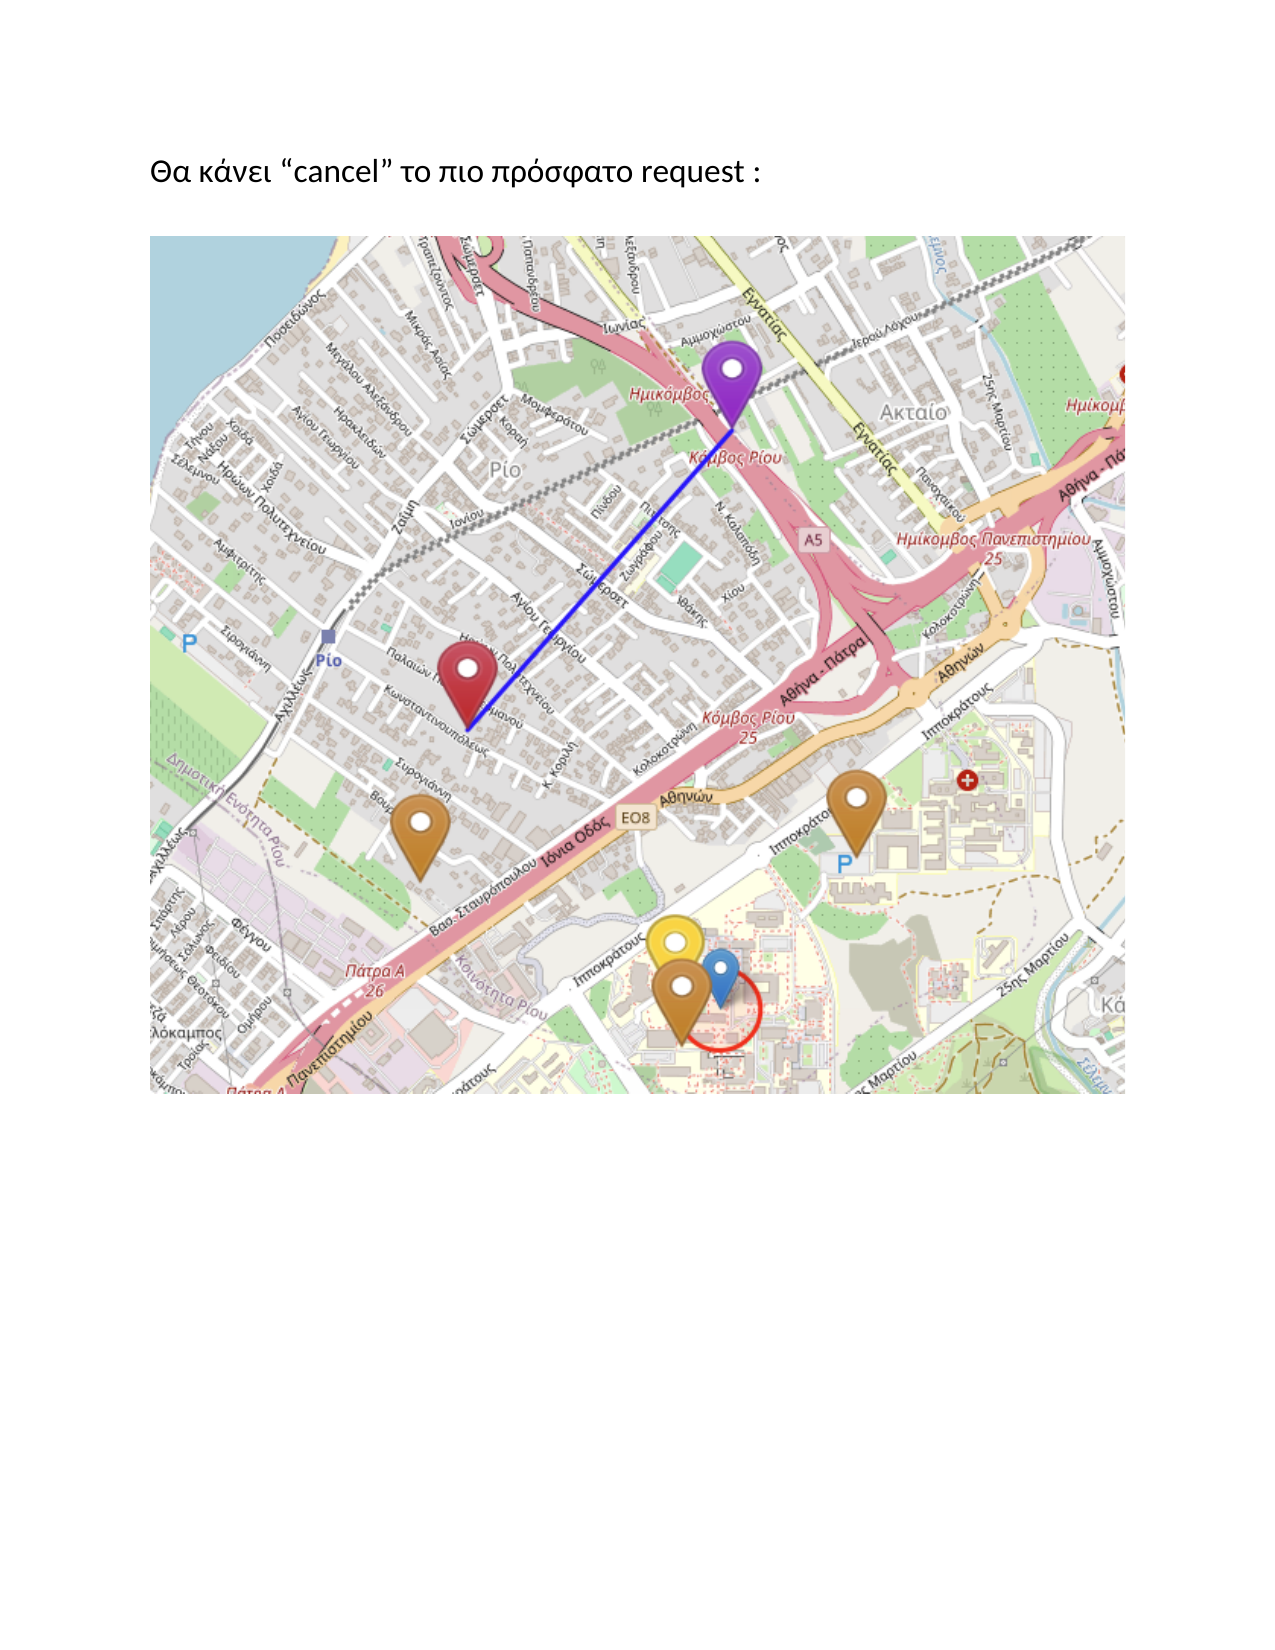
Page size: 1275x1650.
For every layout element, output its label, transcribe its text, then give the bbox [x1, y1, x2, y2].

text Θα κάνει “cancel” το πιο πρόσφατο request : [150, 150, 1125, 236]
picture [150, 236, 1125, 1094]
